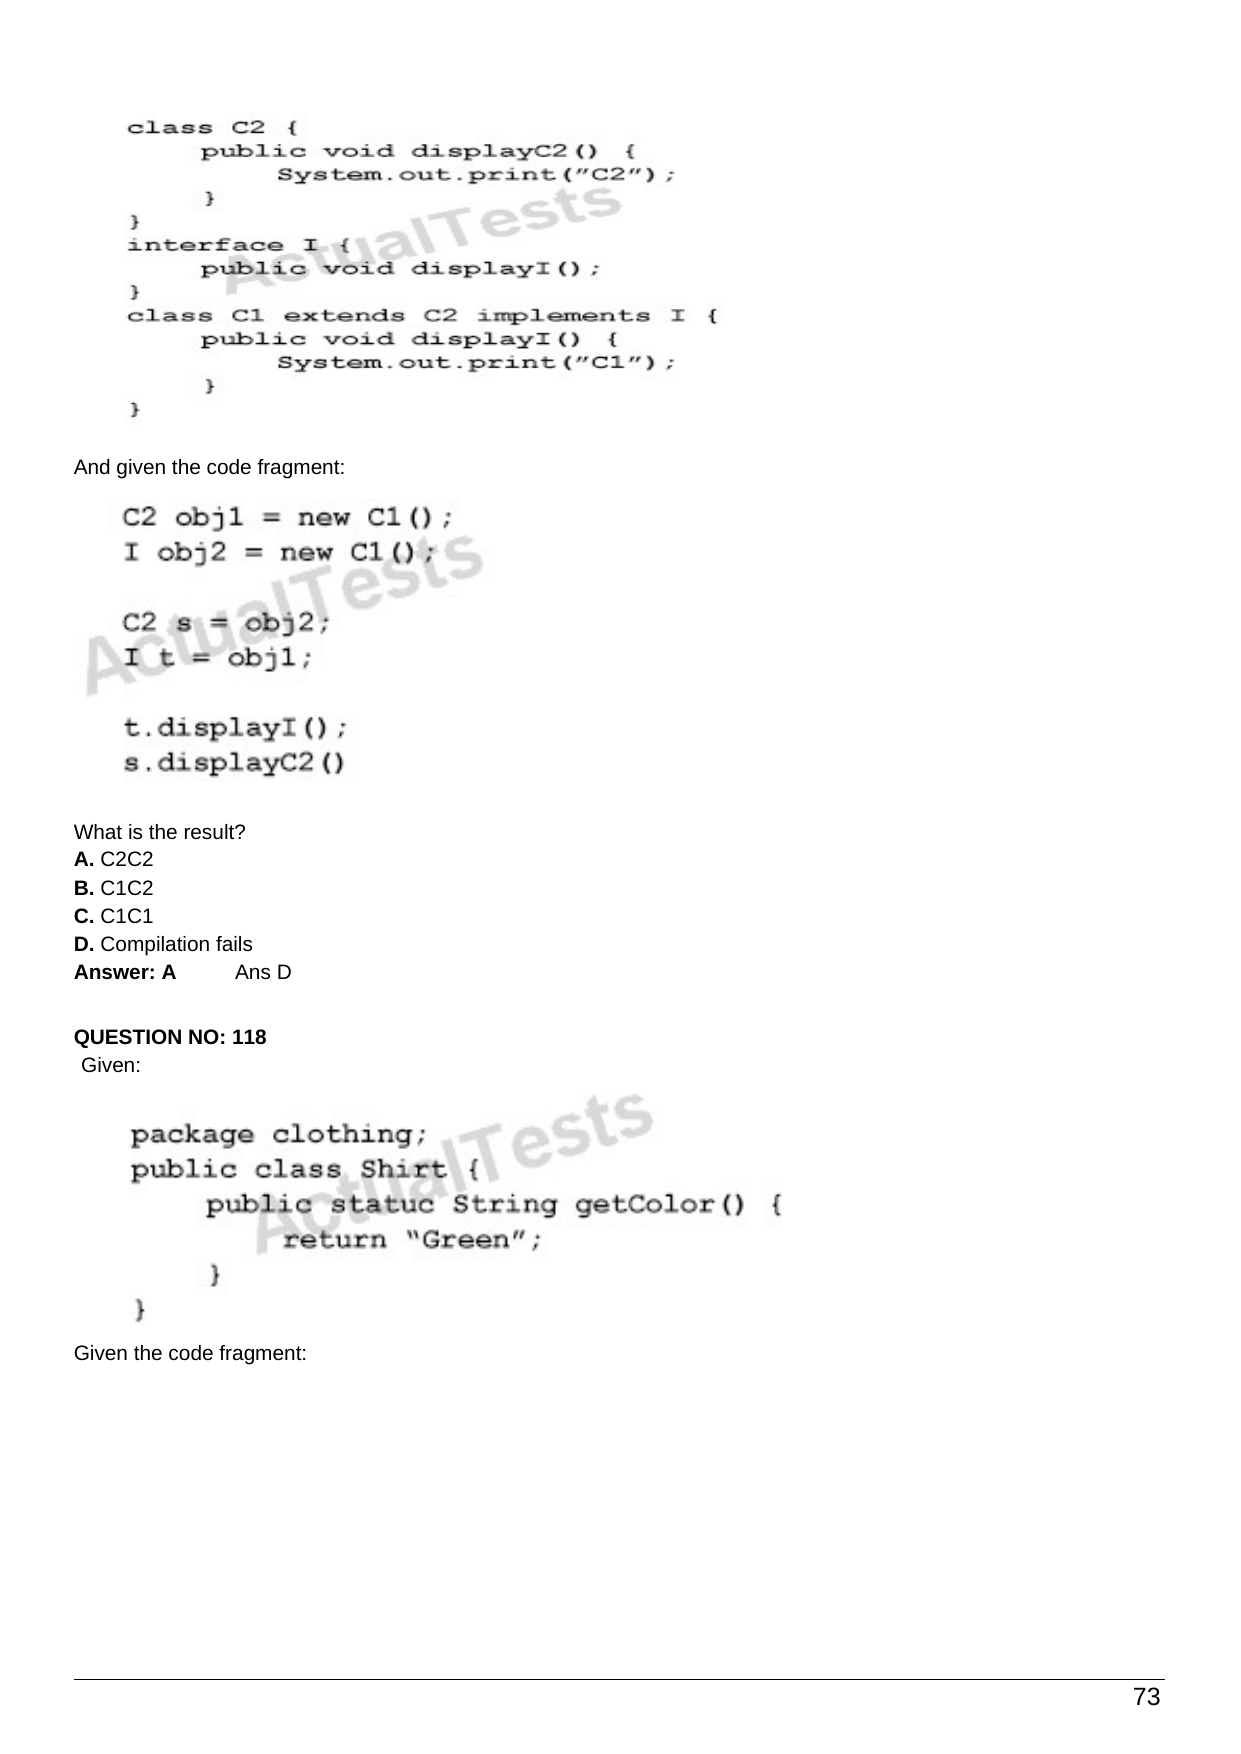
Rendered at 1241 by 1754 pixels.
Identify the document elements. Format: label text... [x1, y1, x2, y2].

text Answer: A Ans D [73, 960, 1130, 984]
text B. C1C2 [73, 875, 476, 899]
picture [75, 90, 787, 438]
text QUESTION NO: 118 [73, 1024, 476, 1048]
text Given the code fragment: [73, 1341, 1130, 1365]
text What is the result? [73, 820, 1130, 844]
text A. C2C2 [73, 847, 476, 871]
picture [80, 1078, 844, 1339]
text D. Compilation fails [73, 932, 476, 956]
picture [75, 482, 509, 818]
text And given the code fragment: [73, 455, 1130, 479]
text C. C1C1 [73, 903, 476, 927]
text Given: [75, 1053, 1130, 1077]
